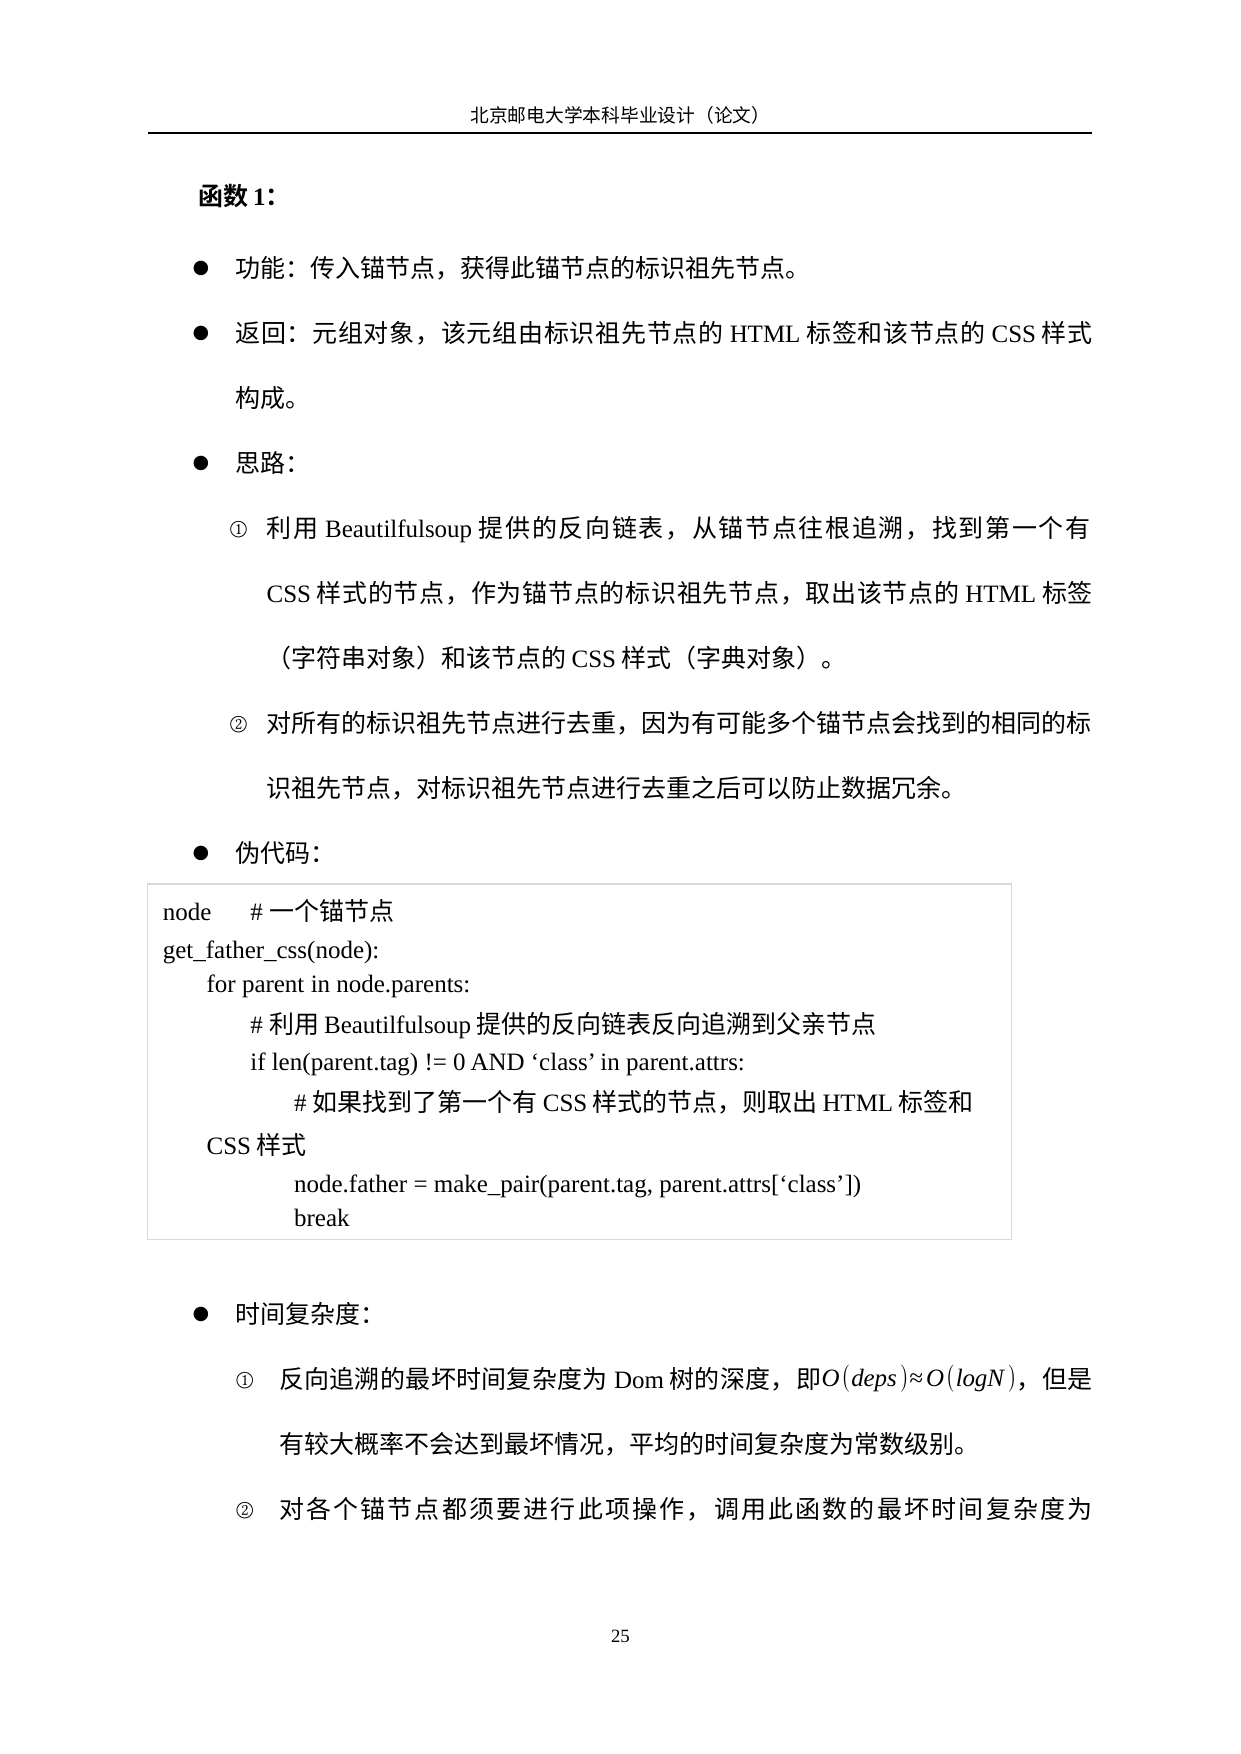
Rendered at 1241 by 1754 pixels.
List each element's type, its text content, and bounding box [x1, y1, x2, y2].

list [235, 1475, 1092, 1540]
list 伪代码： [191, 819, 1092, 884]
list 时间复杂度： [191, 1280, 1092, 1345]
list 思路： [191, 429, 1092, 494]
text 函数1： [148, 162, 1092, 227]
list 对所有的标识祖先节点进行去重，因为有可能多个锚节点会找到的相同的标识祖先节点，对标识祖先节点进行去重之后可以防止数据冗余。 [229, 689, 1092, 819]
list 返回：元组对象，该元组由标识祖先节点的HTML标签和该节点的CSS样式构成。 [191, 299, 1092, 429]
list 反向追溯的最坏时间复杂度为Dom树的深度，即，但是有较大概率不会达到最坏情况，平均的时间复杂度为常数级别。 [235, 1345, 1092, 1475]
list 利用Beautilfulsoup提供的反向链表，从锚节点往根追溯，找到第一个有CSS样式的节点，作为锚节点的标识祖先节点，取出该节点的HTML标签（字符串对象）和该节点的CSS样式（字典对象）。 [229, 494, 1092, 689]
list 功能：传入锚节点，获得此锚节点的标识祖先节点。 [191, 234, 1092, 299]
